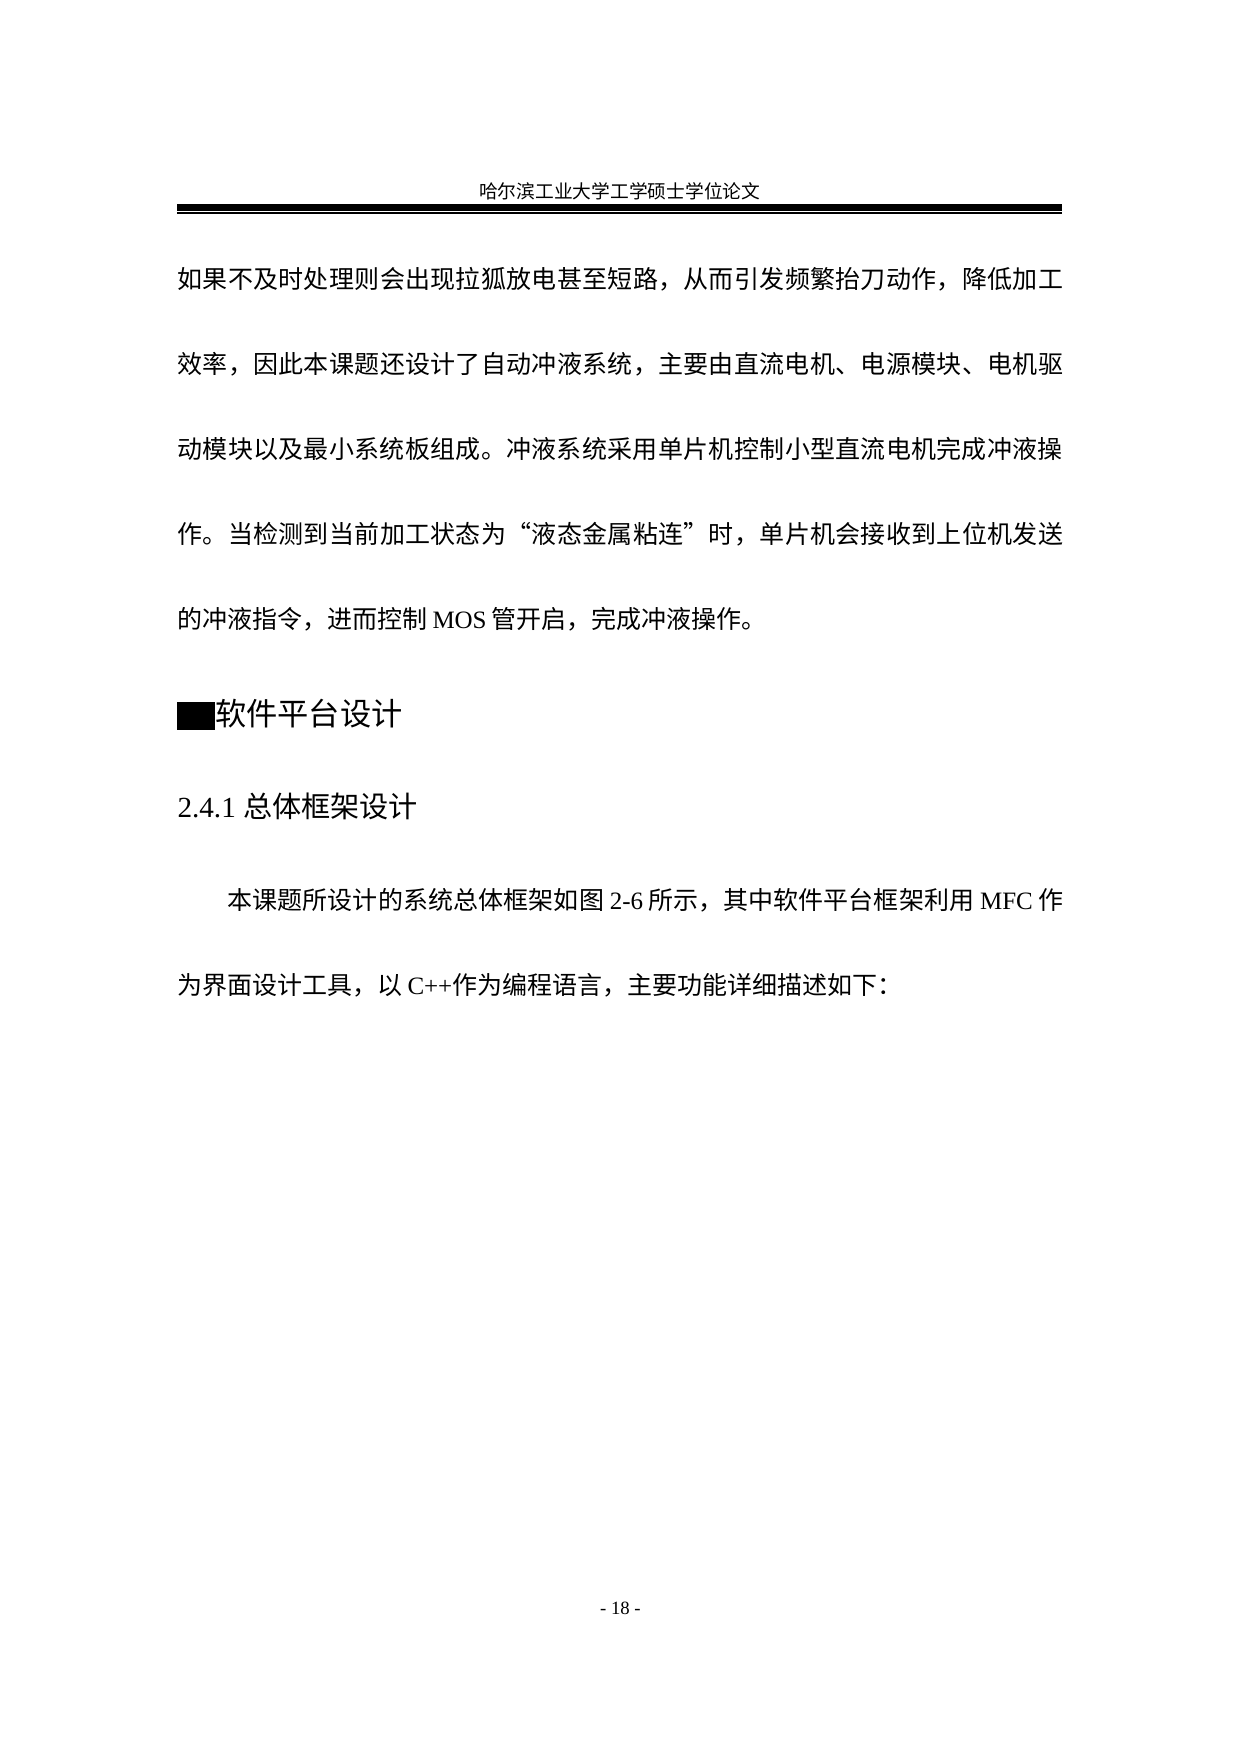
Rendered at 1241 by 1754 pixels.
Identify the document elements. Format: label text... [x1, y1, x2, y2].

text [177, 244, 1063, 651]
subtitle 总体框架设计 [177, 771, 1063, 839]
subtitle 软件平台设计 [177, 677, 1063, 745]
text 本课题所设计的系统总体框架如图2-6所示，其中软件平台框架利用MFC作为界面设计工具，以C++作为编程语言，主要功能详细描述如下： [177, 864, 1063, 1017]
